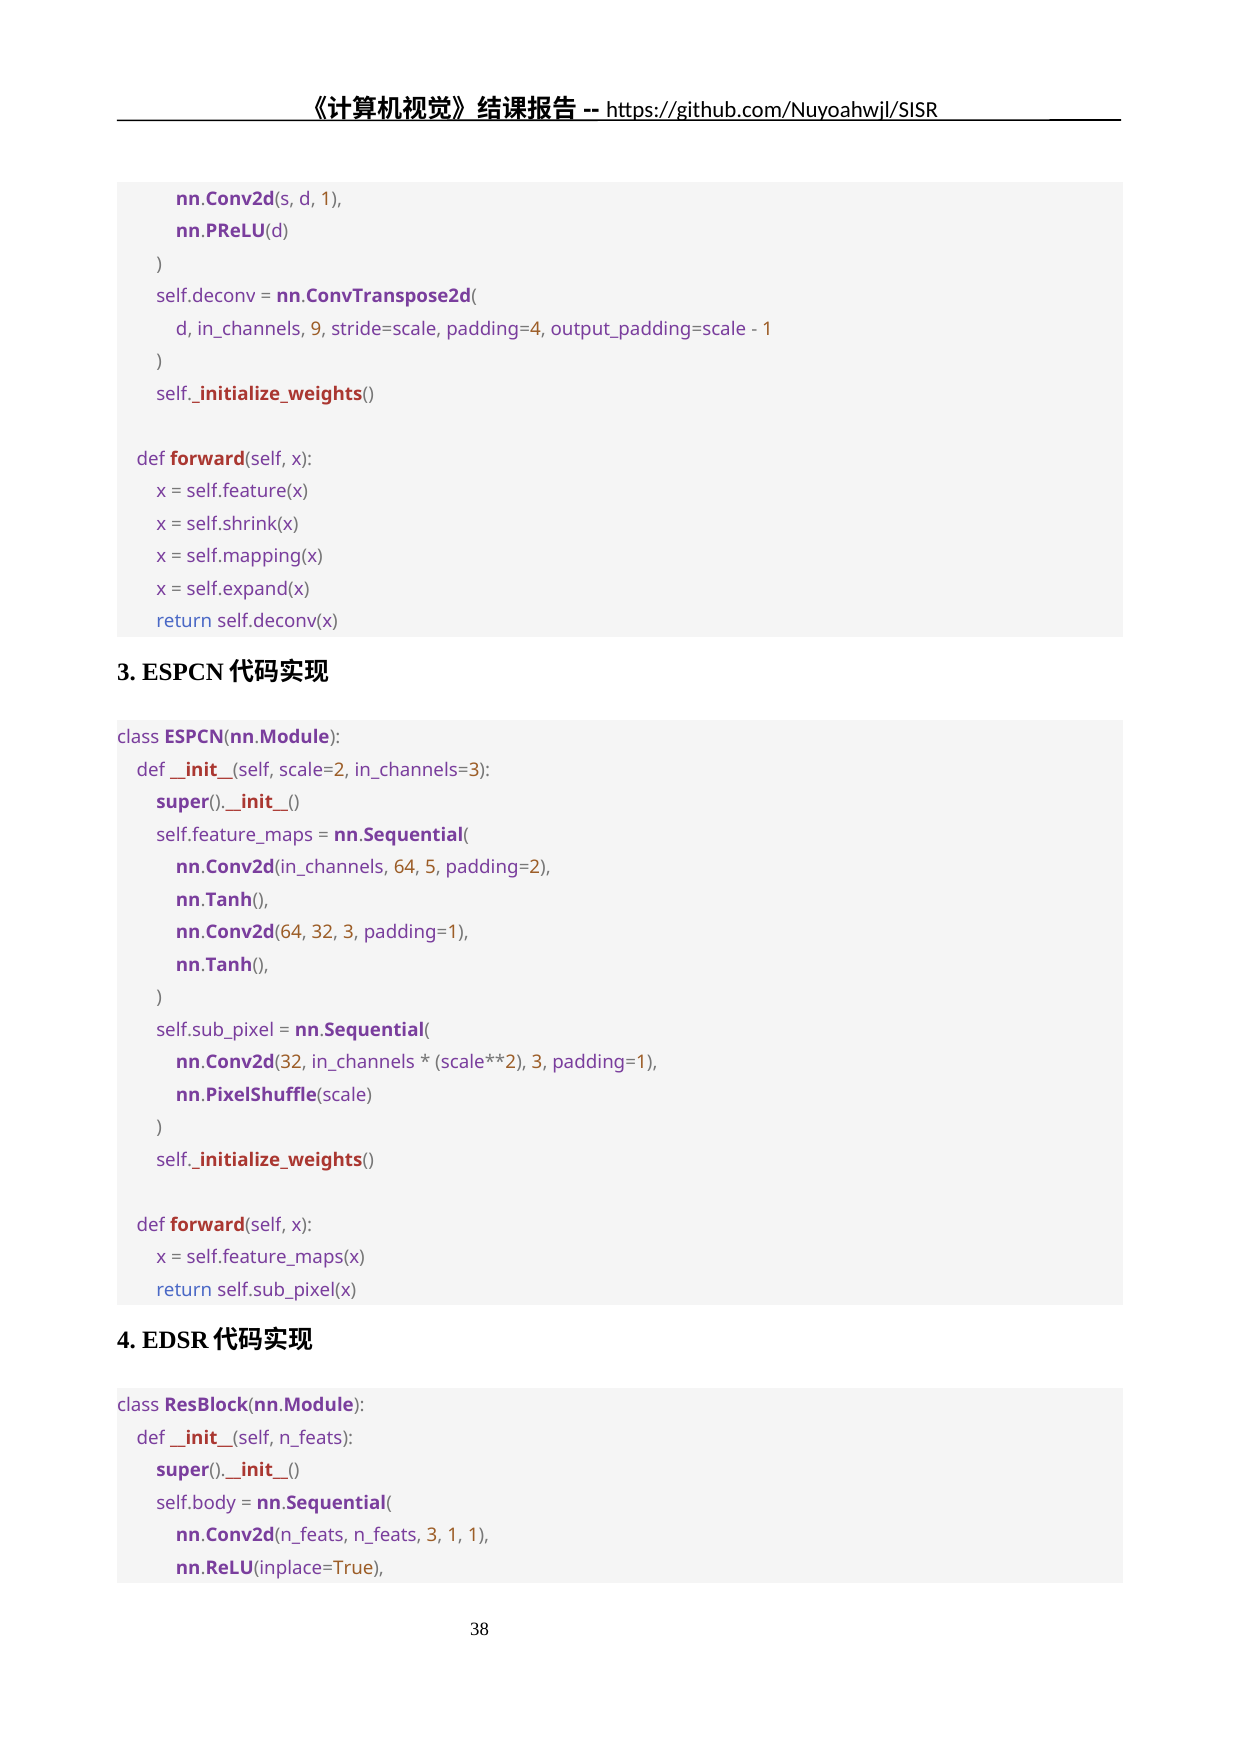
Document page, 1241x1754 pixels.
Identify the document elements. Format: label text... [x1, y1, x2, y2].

list EDSR代码实现 [117, 1305, 1123, 1370]
text ) [117, 344, 1123, 377]
text nn.Tanh(), [117, 947, 1123, 980]
text nn.ReLU(inplace=True), [117, 1551, 1123, 1583]
text def forward(self, x): [117, 1207, 1123, 1240]
text nn.Conv2d(64, 32, 3, padding=1), [117, 915, 1123, 947]
text nn.PixelShuffle(scale) [117, 1077, 1123, 1110]
text self._initialize_weights() [117, 1142, 1123, 1175]
text return self.deconv(x) [117, 604, 1123, 637]
text ) [117, 980, 1123, 1012]
text x = self.expand(x) [117, 572, 1123, 604]
text nn.Tanh(), [117, 882, 1123, 915]
text ) [117, 247, 1123, 279]
text d, in_channels, 9, stride=scale, padding=4, output_padding=scale - 1 [117, 312, 1123, 344]
text super().__init__() [117, 785, 1123, 817]
text x = self.feature_maps(x) [117, 1240, 1123, 1272]
text nn.Conv2d(s, d, 1), [117, 182, 1123, 214]
text nn.Conv2d(32, in_channels * (scale**2), 3, padding=1), [117, 1045, 1123, 1077]
text nn.Conv2d(n_feats, n_feats, 3, 1, 1), [117, 1518, 1123, 1551]
text self._initialize_weights() [117, 377, 1123, 409]
text def __init__(self, scale=2, in_channels=3): [117, 752, 1123, 785]
text def forward(self, x): [117, 442, 1123, 474]
text class ESPCN(nn.Module): [117, 720, 1123, 752]
text x = self.shrink(x) [117, 507, 1123, 539]
text def __init__(self, n_feats): [117, 1421, 1123, 1453]
text nn.Conv2d(in_channels, 64, 5, padding=2), [117, 850, 1123, 882]
list ESPCN代码实现 [117, 637, 1123, 702]
text self.sub_pixel = nn.Sequential( [117, 1012, 1123, 1045]
text self.feature_maps = nn.Sequential( [117, 817, 1123, 850]
text nn.PReLU(d) [117, 214, 1123, 247]
text x = self.feature(x) [117, 474, 1123, 507]
text x = self.mapping(x) [117, 539, 1123, 572]
text self.body = nn.Sequential( [117, 1486, 1123, 1518]
text super().__init__() [117, 1453, 1123, 1486]
text self.deconv = nn.ConvTranspose2d( [117, 279, 1123, 312]
text return self.sub_pixel(x) [117, 1272, 1123, 1305]
text ) [117, 1110, 1123, 1142]
text class ResBlock(nn.Module): [117, 1388, 1123, 1421]
